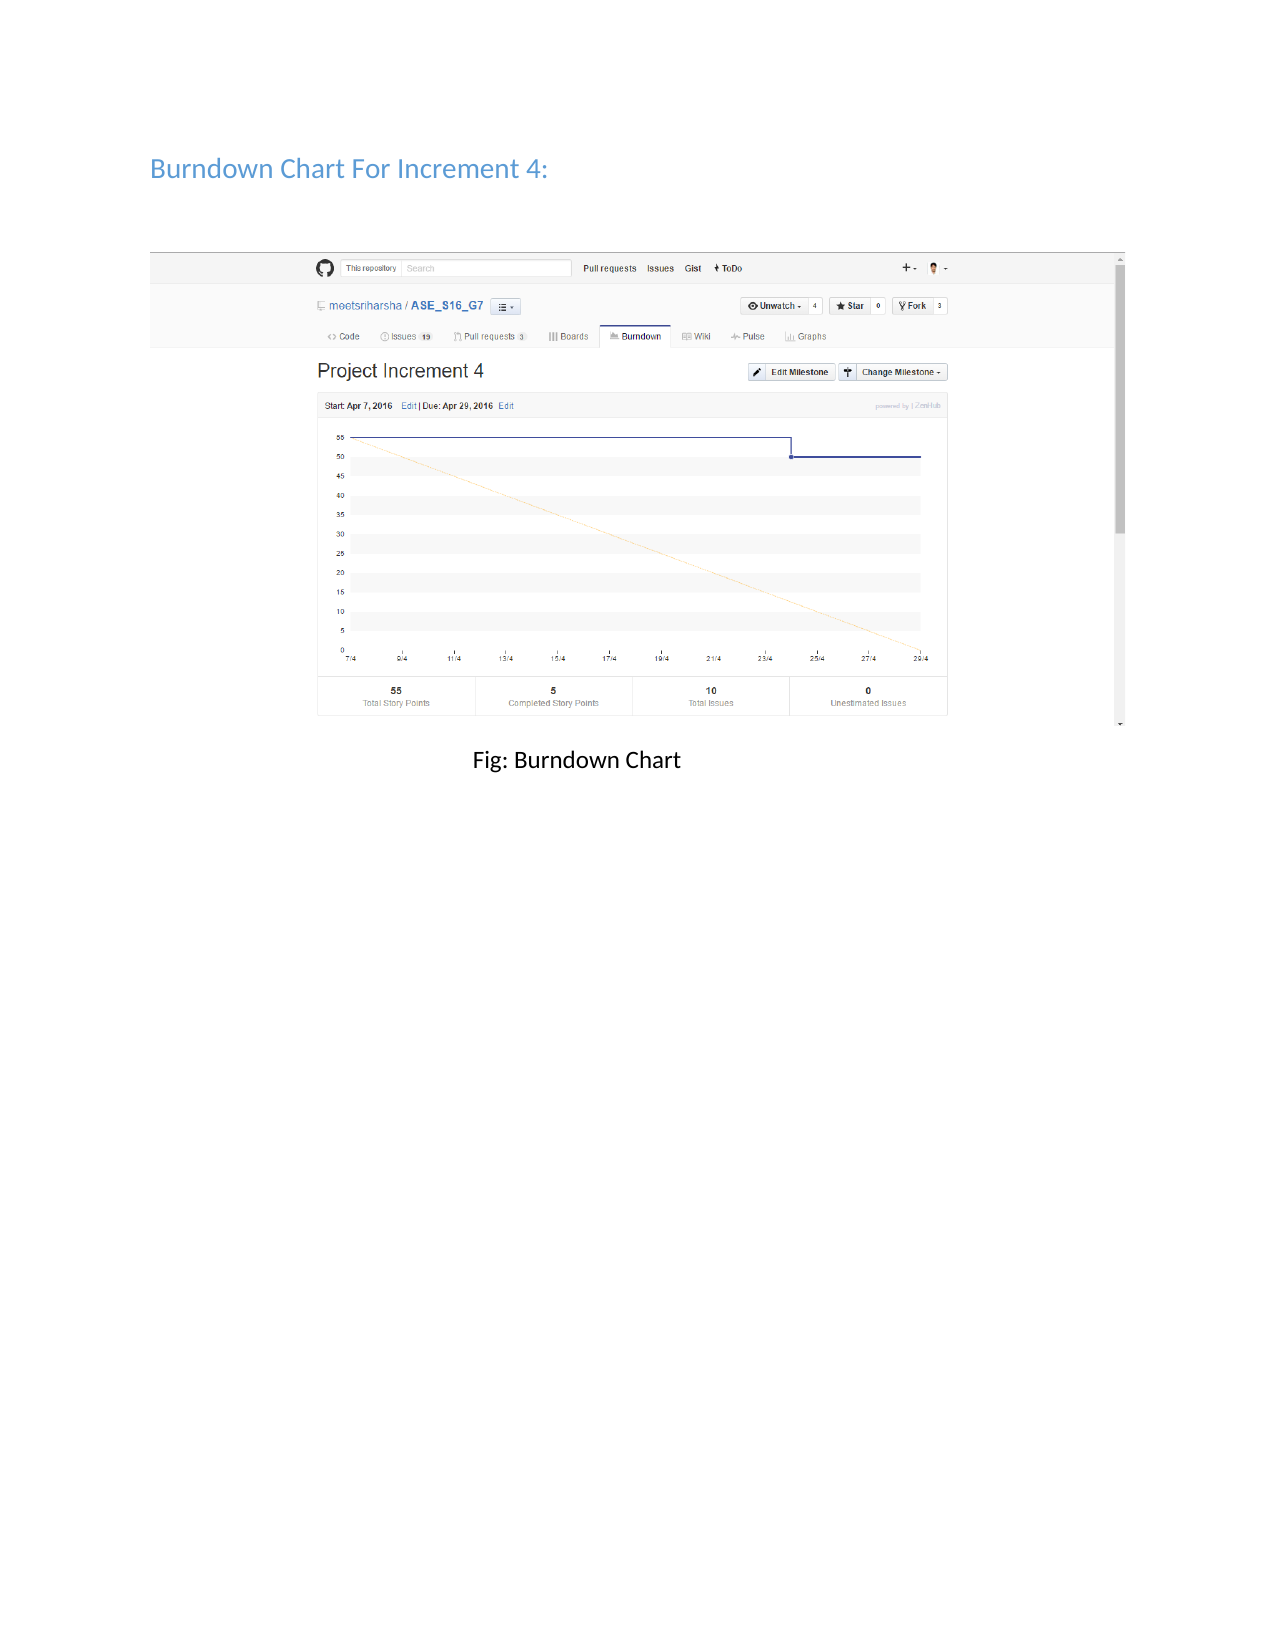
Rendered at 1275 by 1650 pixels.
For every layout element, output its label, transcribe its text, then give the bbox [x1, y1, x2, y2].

text Fig: Burndown Chart [150, 744, 1125, 774]
text Burndown Chart For Increment 4: [150, 150, 1125, 186]
picture [150, 252, 1125, 726]
